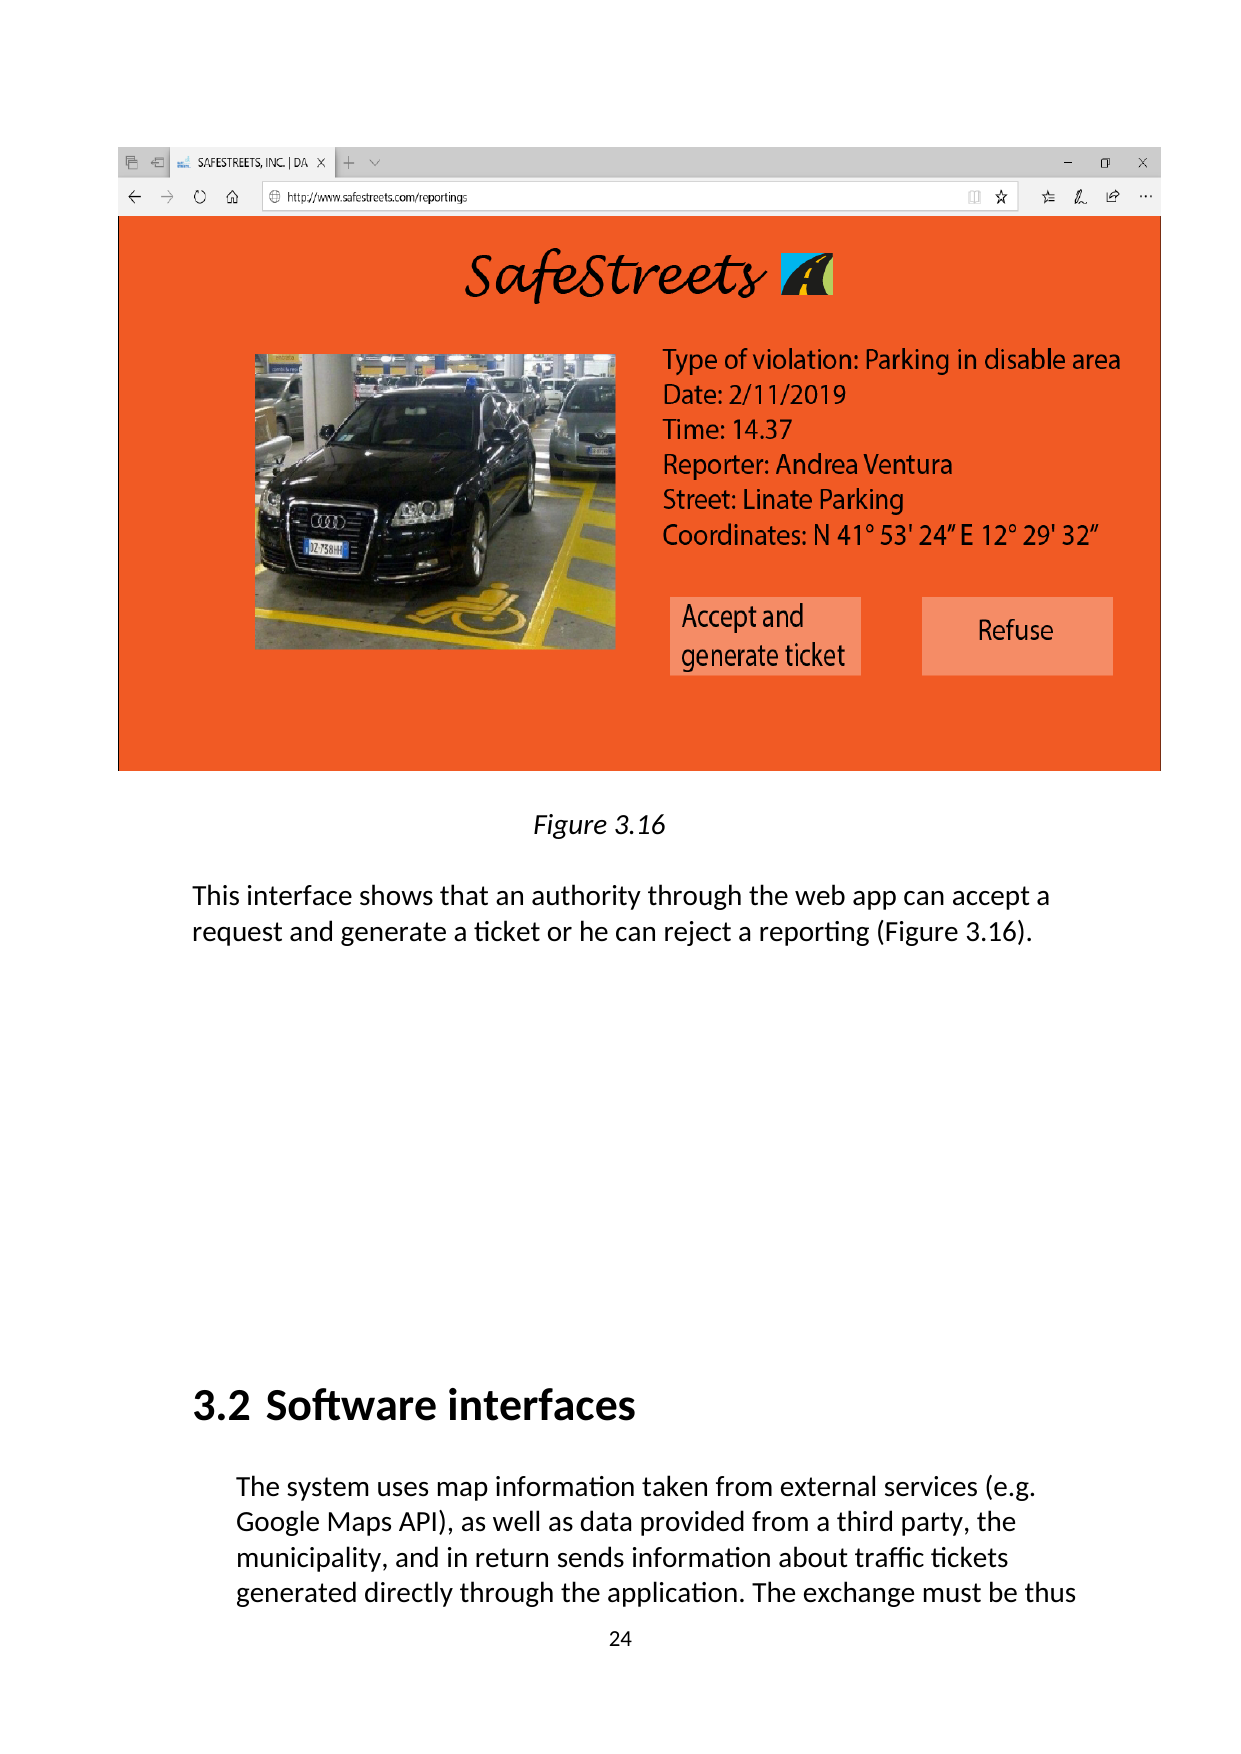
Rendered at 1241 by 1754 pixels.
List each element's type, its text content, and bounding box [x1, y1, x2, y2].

picture [118, 147, 1161, 771]
list Software interfaces [192, 1376, 1122, 1432]
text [236, 1468, 1122, 1610]
text Figure 3.16 [303, 806, 1122, 842]
text This interface shows that an authority through the web app can accept a request and generate a ticket or he can reject a reporting (Figure 3.16). [192, 877, 1122, 948]
